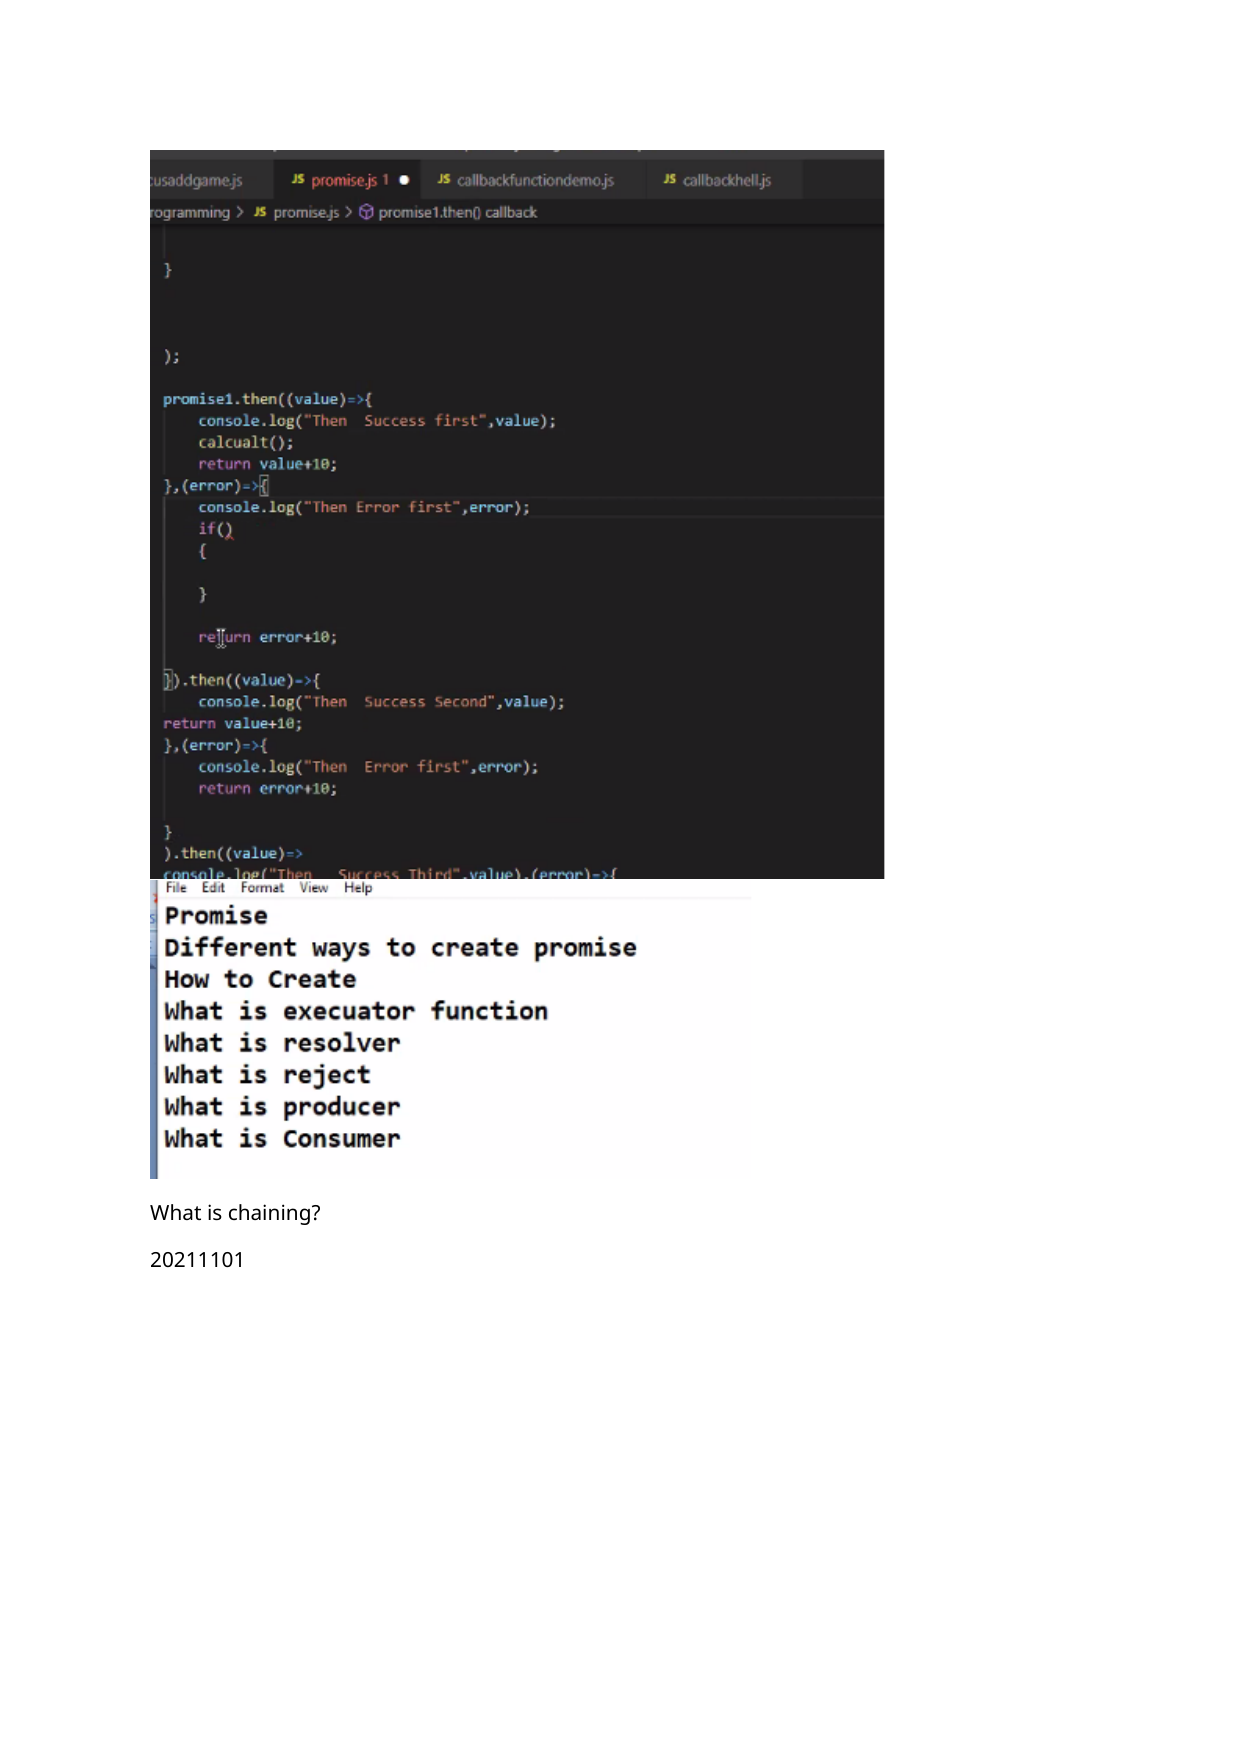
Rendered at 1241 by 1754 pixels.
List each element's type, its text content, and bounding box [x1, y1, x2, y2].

text 20211101 [150, 1245, 1090, 1273]
picture [150, 880, 752, 1179]
text What is chaining? [150, 1198, 1090, 1226]
picture [150, 150, 885, 879]
